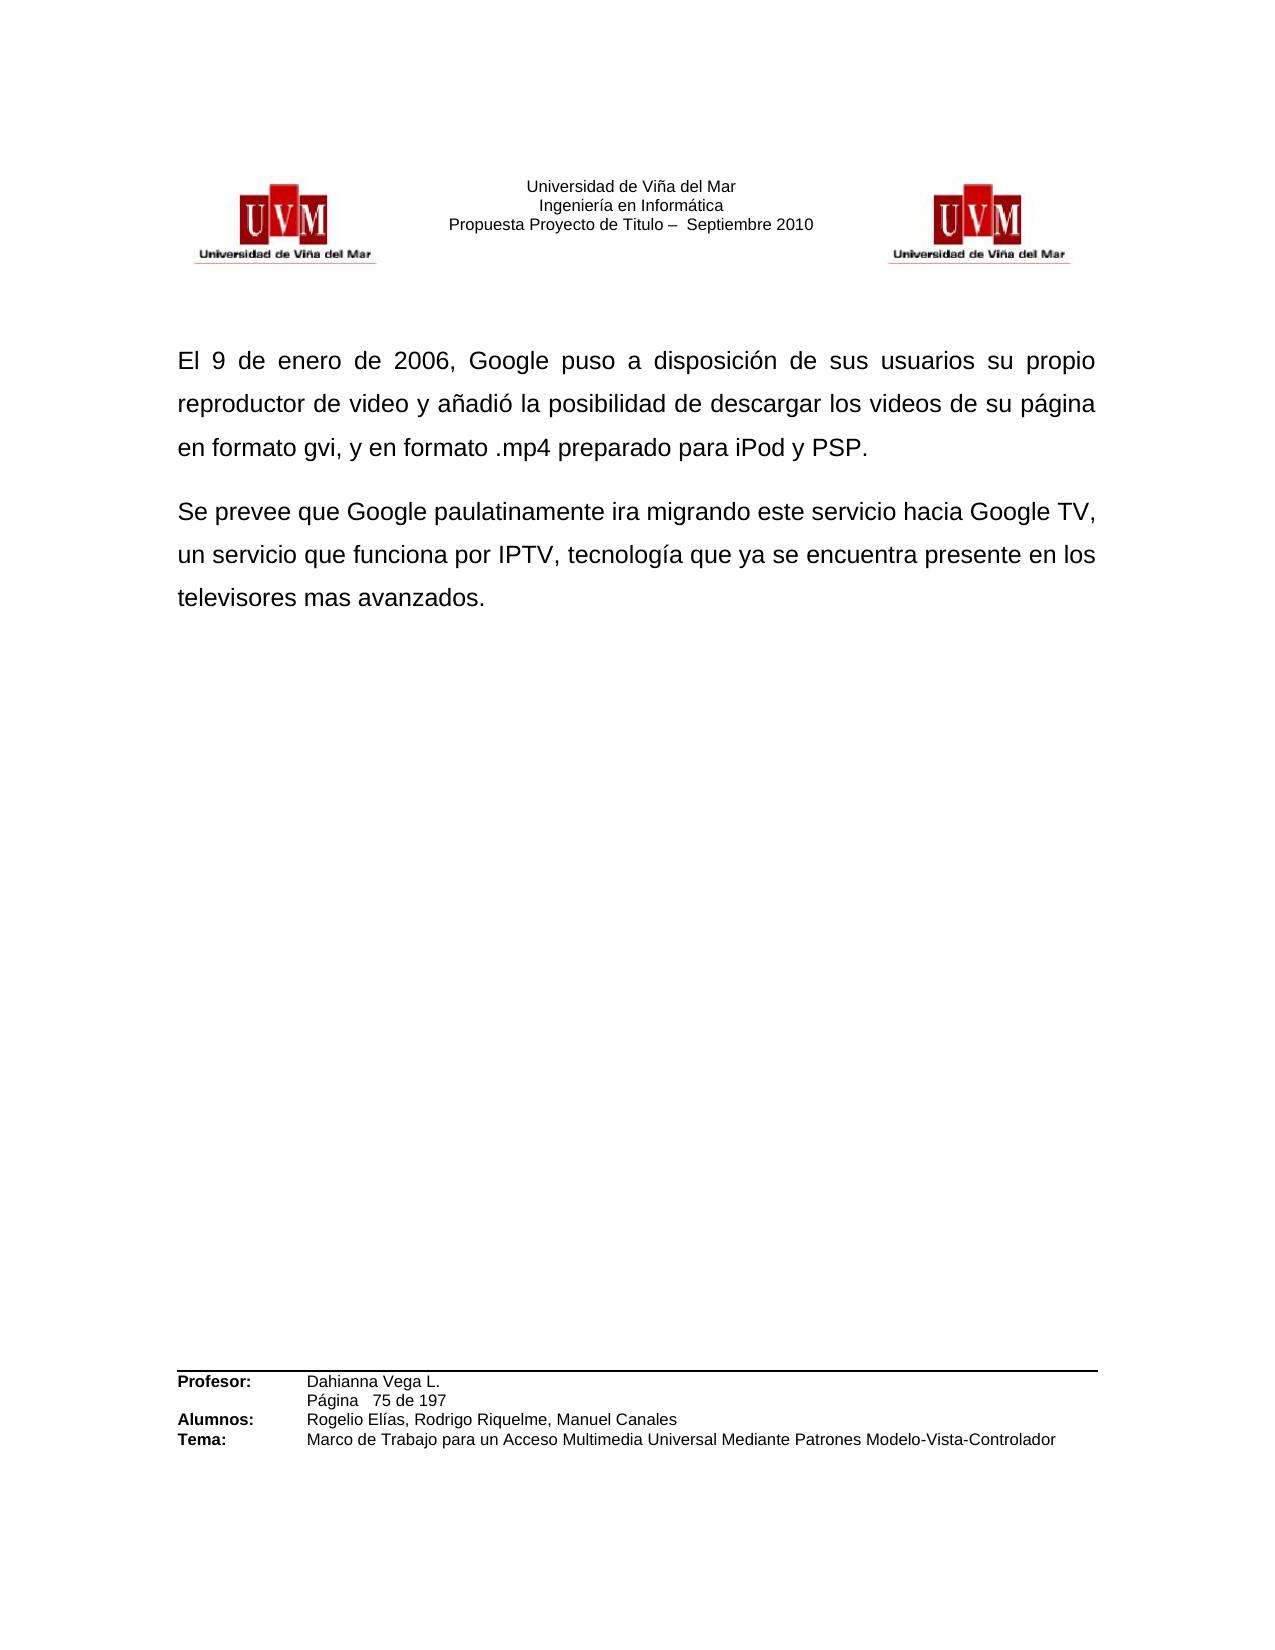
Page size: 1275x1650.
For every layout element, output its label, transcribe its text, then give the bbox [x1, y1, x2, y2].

picture [177, 176, 390, 267]
text El 9 de enero de 2006, Google puso a disposición de sus usuarios su propio reproductor de video y añadió la posibilidad de descargar los videos de su página en formato gvi, y en formato .mp4 preparado para iPod y PSP. [177, 346, 1098, 461]
text Se prevee que Google paulatinamente ira migrando este servicio hacia Google TV, un servicio que funciona por IPTV, tecnología que ya se encuentra presente en los televisores mas avanzados. [177, 497, 1098, 612]
picture [871, 176, 1084, 267]
